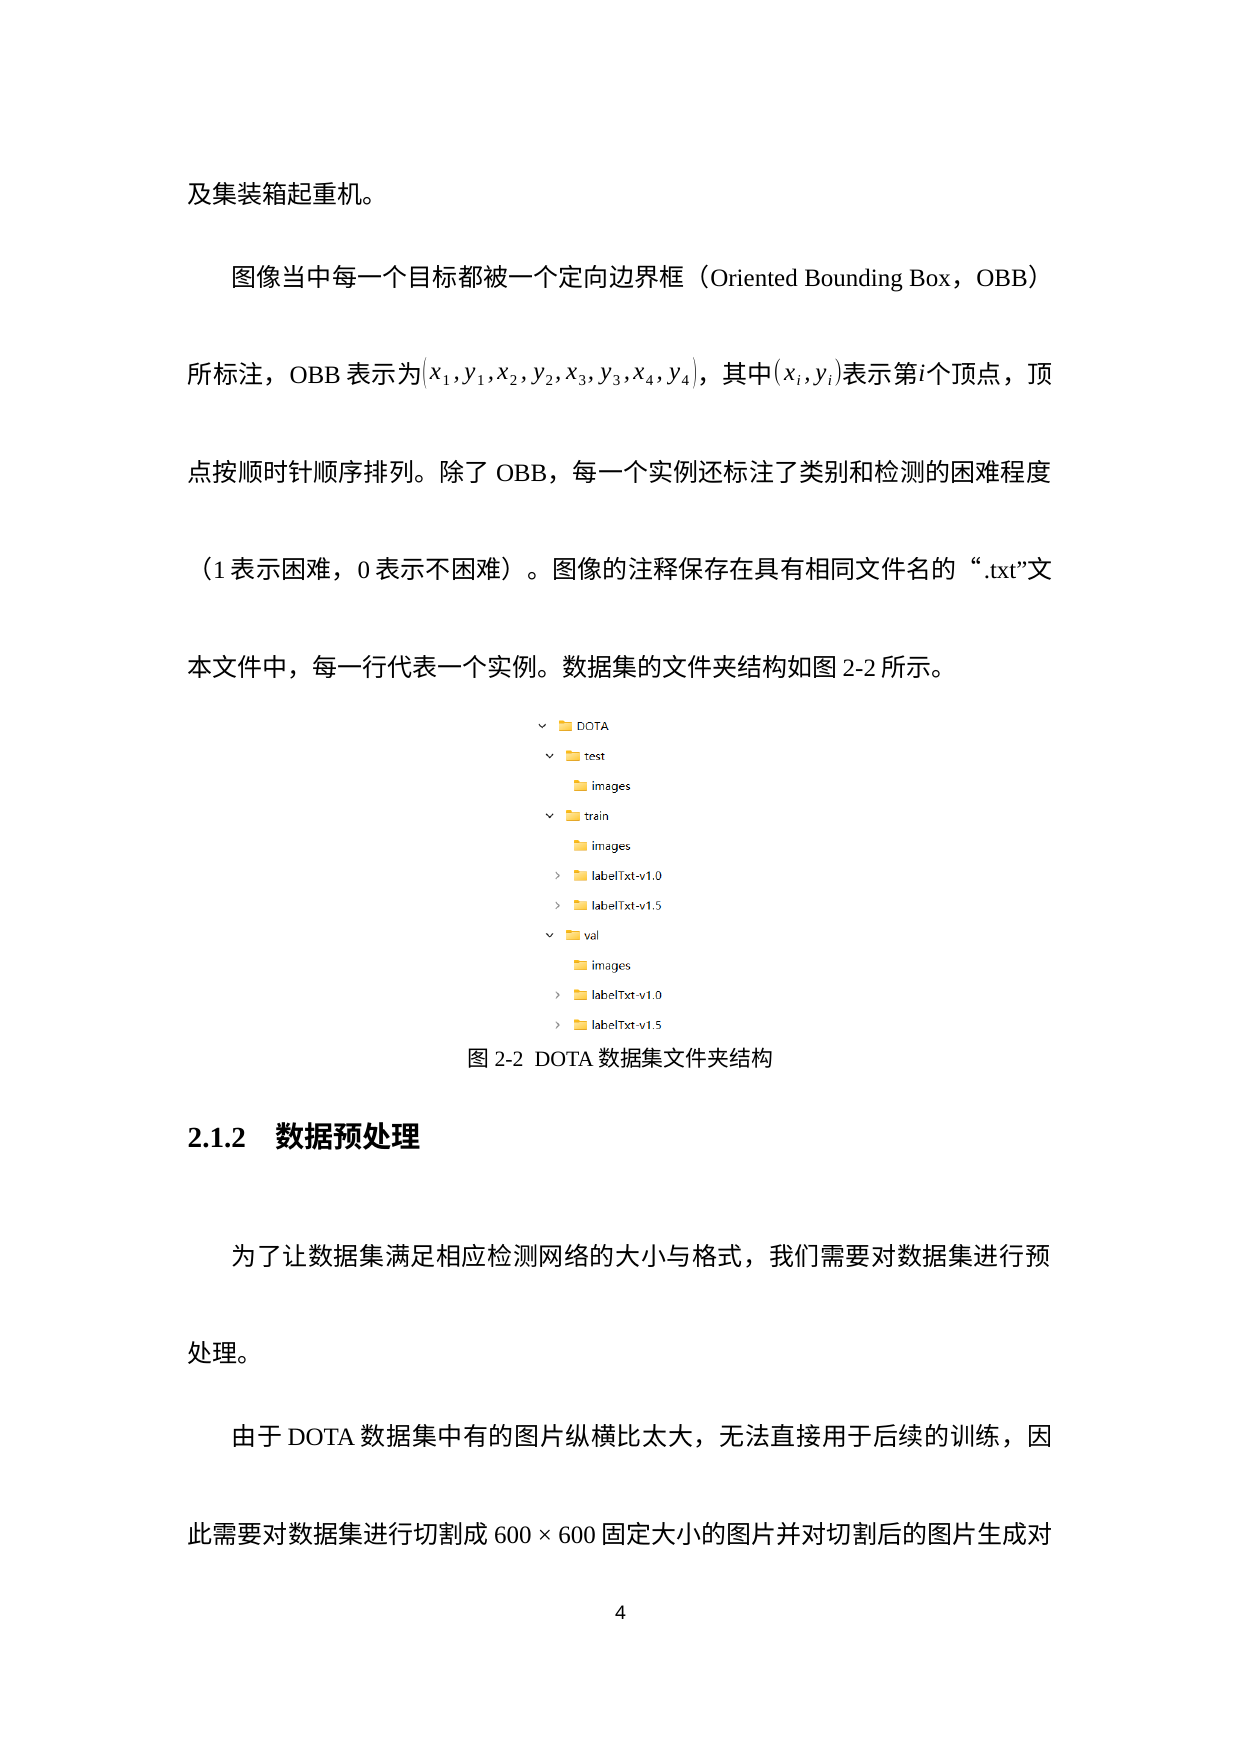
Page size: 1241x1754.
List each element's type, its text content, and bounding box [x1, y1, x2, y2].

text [187, 160, 1053, 225]
subtitle 2.1.2 数据预处理 [187, 1103, 1053, 1168]
text 图 2-2 DOTA数据集文件夹结构 [187, 1041, 1053, 1073]
text 为了让数据集满足相应检测网络的大小与格式，我们需要对数据集进行预处理。 [187, 1222, 1053, 1384]
text 图像当中每一个目标都被一个定向边界框（Oriented Bounding Box，OBB）所标注，OBB表示为，其中表示第个顶点，顶点按顺时针顺序排列。除了OBB，每一个实例还标注了类别和检测的困难程度（1表示困难，0表示不困难）。图像的注释保存在具有相同文件名的“.txt”文本文件中，每一行代表一个实例。数据集的文件夹结构如图2-2所示。 [187, 243, 1053, 698]
picture [510, 716, 730, 1037]
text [187, 1402, 1053, 1565]
